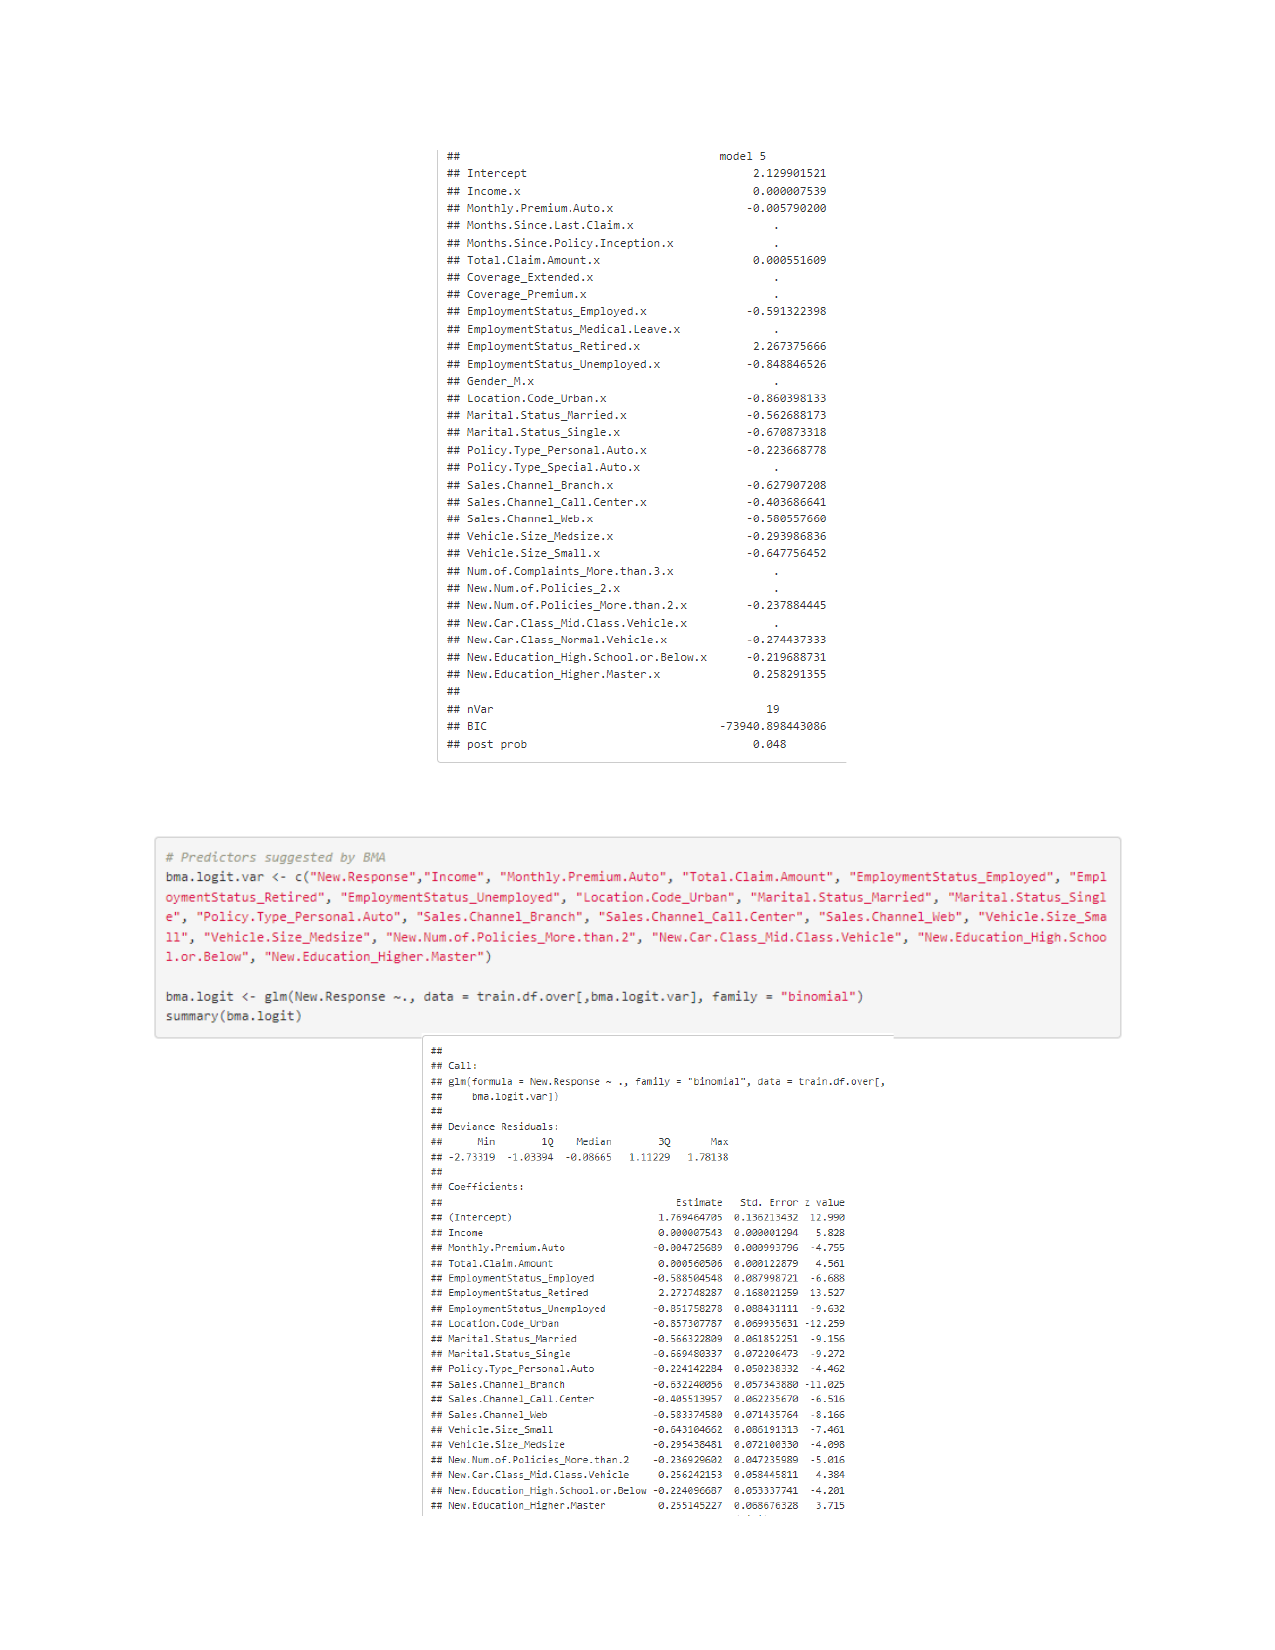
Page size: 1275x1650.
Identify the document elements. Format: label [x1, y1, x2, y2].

picture [433, 150, 847, 764]
picture [150, 832, 1125, 1516]
